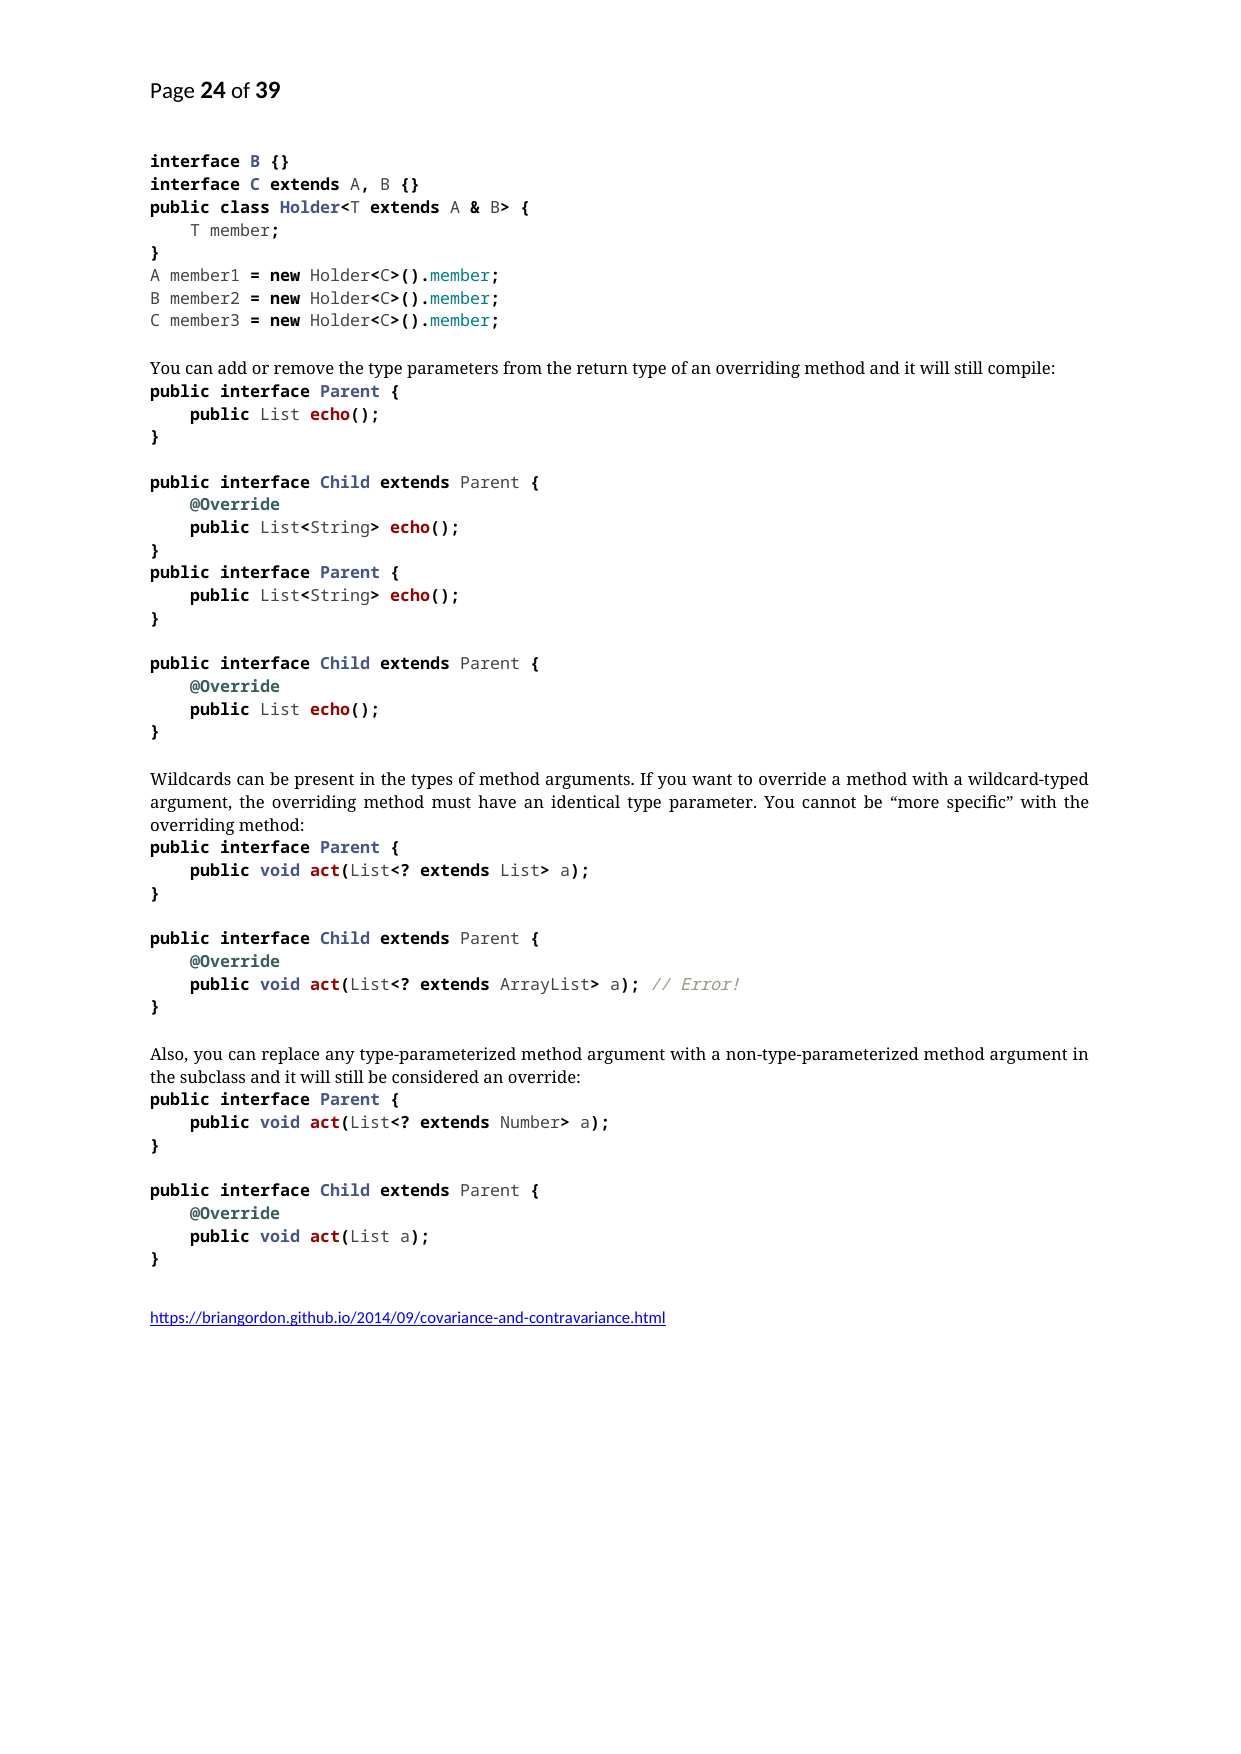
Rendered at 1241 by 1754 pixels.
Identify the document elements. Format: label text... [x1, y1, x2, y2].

text C member3 = new Holder<C>().member; [150, 309, 1090, 332]
text } [150, 720, 1090, 743]
text public void act(List<? extends Number> a); [150, 1111, 1090, 1133]
text public void act(List a); [150, 1224, 1090, 1247]
text public List echo(); [150, 402, 1090, 425]
text public interface Parent { [150, 836, 1090, 858]
text } [150, 425, 1090, 447]
text T member; [150, 218, 1090, 241]
text public interface Child extends Parent { [150, 927, 1090, 949]
text public interface Child extends Parent { [150, 1179, 1090, 1201]
text public interface Child extends Parent { [150, 652, 1090, 674]
text A member1 = new Holder<C>().member; [150, 263, 1090, 286]
text public void act(List<? extends ArrayList> a); // Error! [150, 972, 1090, 995]
text public List<String> echo(); [150, 516, 1090, 538]
text @Override [150, 493, 1090, 516]
text @Override [150, 1201, 1090, 1224]
text } [150, 1247, 1090, 1269]
text } [150, 1133, 1090, 1156]
text public interface Parent { [150, 379, 1090, 402]
text public interface Parent { [150, 1088, 1090, 1111]
text Wildcards can be present in the types of method arguments. If you want to override a method with a wildcard-typed argument, the overriding method must have an identical type parameter. You cannot be “more specific” with the overriding method: [150, 768, 1090, 836]
text public void act(List<? extends List> a); [150, 858, 1090, 881]
text } [150, 606, 1090, 629]
text public interface Child extends Parent { [150, 470, 1090, 493]
text } [150, 538, 1090, 561]
text @Override [150, 674, 1090, 697]
text https://briangordon.github.io/2014/09/covariance-and-contravariance.html [150, 1307, 1090, 1328]
text public interface Parent { [150, 561, 1090, 584]
text You can add or remove the type parameters from the return type of an overriding method and it will still compile: [150, 357, 1090, 379]
text } [150, 881, 1090, 904]
text interface C extends A, B {} [150, 173, 1090, 195]
text B member2 = new Holder<C>().member; [150, 286, 1090, 309]
text } [150, 995, 1090, 1017]
text } [150, 241, 1090, 263]
text @Override [150, 949, 1090, 972]
text public class Holder<T extends A & B> { [150, 195, 1090, 218]
text interface B {} [150, 150, 1090, 173]
text public List<String> echo(); [150, 584, 1090, 606]
text Also, you can replace any type-parameterized method argument with a non-type-parameterized method argument in the subclass and it will still be considered an override: [150, 1042, 1090, 1088]
text public List echo(); [150, 697, 1090, 720]
